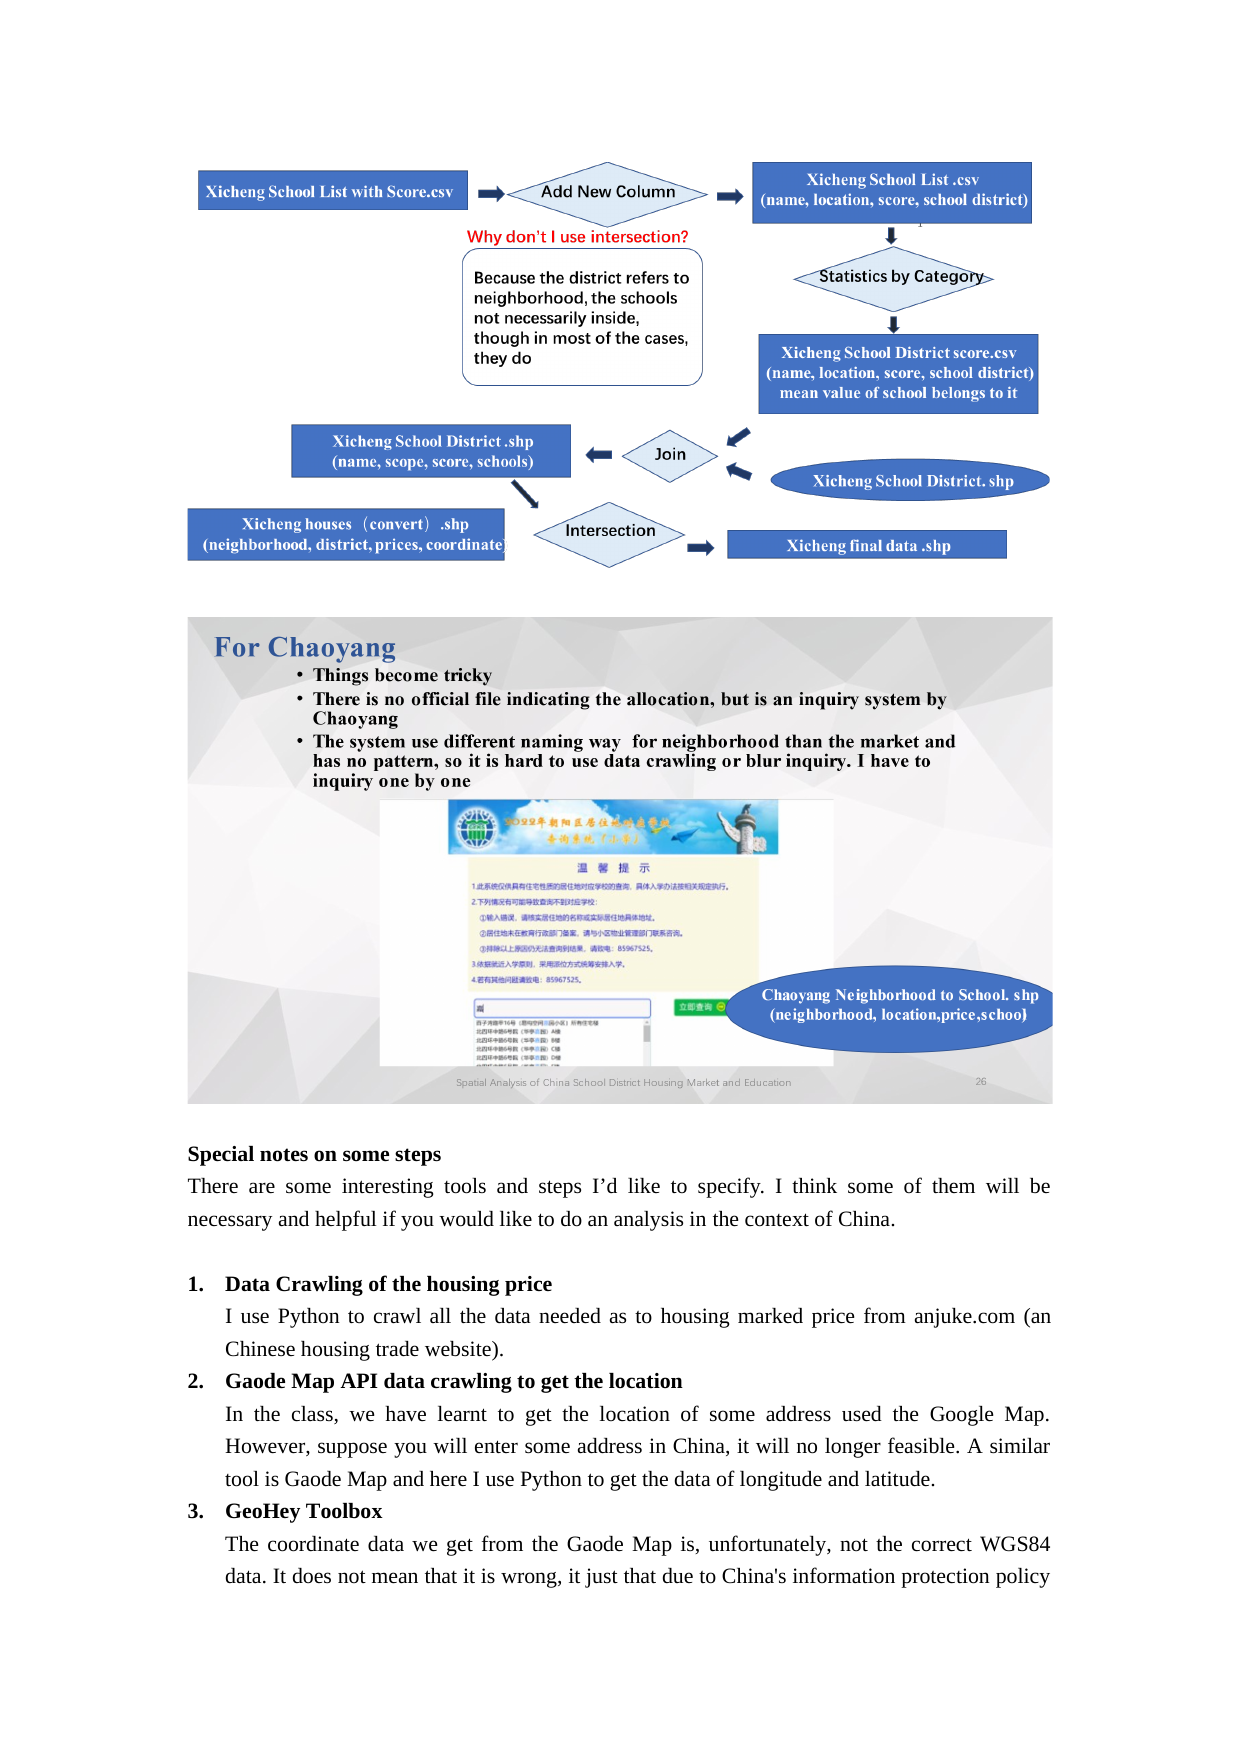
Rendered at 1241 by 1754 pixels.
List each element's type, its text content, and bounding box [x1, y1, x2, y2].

list Data Crawling of the housing price [187, 1267, 1053, 1299]
picture [187, 162, 1050, 568]
picture [187, 617, 1053, 1104]
text Special notes on some steps [187, 1137, 1053, 1169]
list I use Python to crawl all the data needed as to housing marked price from anjuke.com (an Chinese housing trade website). [225, 1299, 1053, 1364]
list Gaode Map API data crawling to get the location [187, 1364, 1053, 1397]
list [225, 1527, 1053, 1592]
text There are some interesting tools and steps I’d like to specify. I think some of them will be necessary and helpful if you would like to do an analysis in the context of China. [187, 1169, 1053, 1234]
list GeoHey Toolbox [187, 1494, 1053, 1527]
list In the class, we have learnt to get the location of some address used the Google Map. However, suppose you will enter some address in China, it will no longer feasible. A similar tool is Gaode Map and here I use Python to get the data of longitude and latitude. [225, 1397, 1053, 1494]
